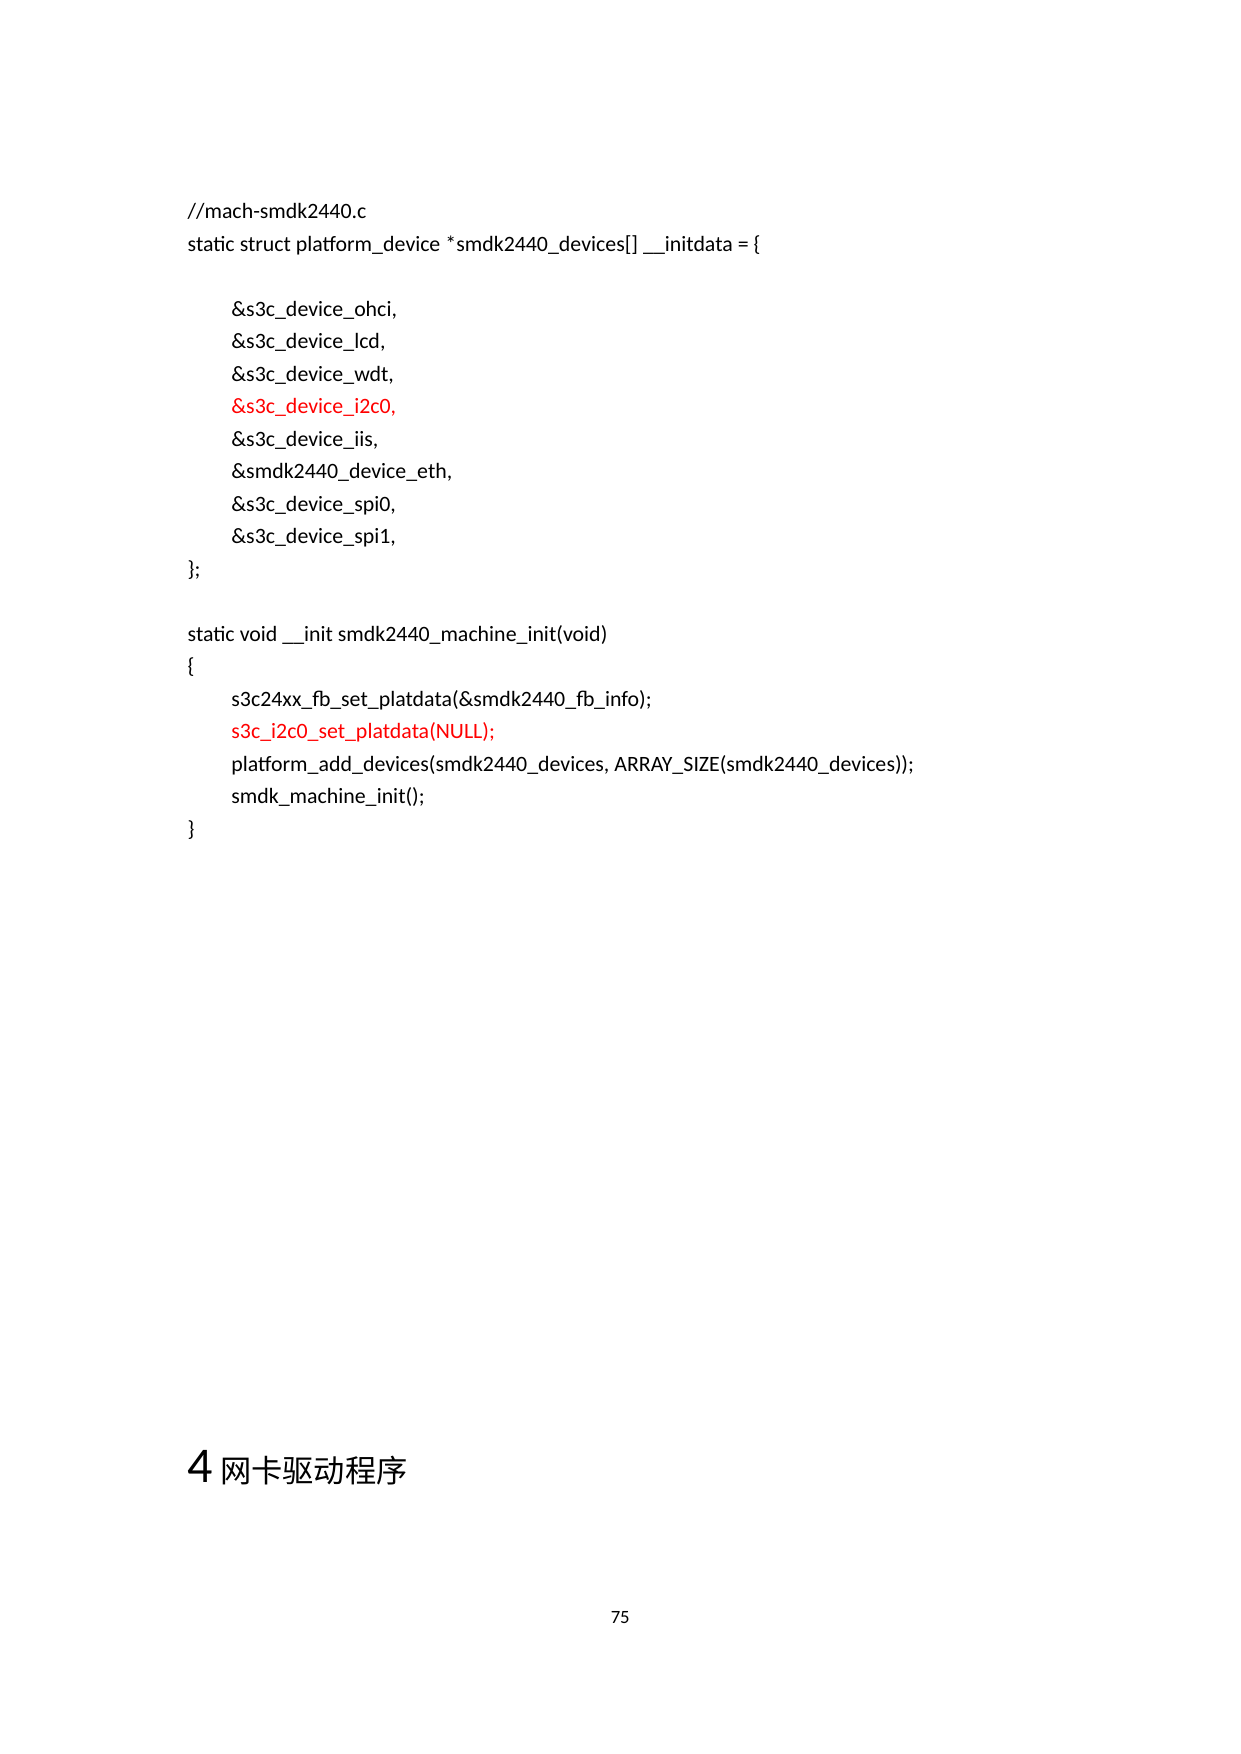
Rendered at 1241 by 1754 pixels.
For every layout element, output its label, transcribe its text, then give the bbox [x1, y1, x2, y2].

text { [187, 649, 1053, 682]
text smdk_machine_init(); [187, 779, 1053, 812]
text platform_add_devices(smdk2440_devices, ARRAY_SIZE(smdk2440_devices)); [187, 747, 1053, 779]
text &s3c_device_lcd, [187, 324, 1053, 357]
text &s3c_device_i2c0, [187, 389, 1053, 422]
subtitle 4 网卡驱动程序 [187, 1432, 1053, 1497]
text } [187, 812, 1053, 844]
text //mach-smdk2440.c [187, 194, 1053, 227]
text &s3c_device_wdt, [187, 357, 1053, 389]
text &s3c_device_ohci, [187, 292, 1053, 324]
text &smdk2440_device_eth, [187, 454, 1053, 487]
text static struct platform_device *smdk2440_devices[] __initdata = { [187, 227, 1053, 259]
text }; [187, 552, 1053, 584]
text &s3c_device_spi0, [187, 487, 1053, 519]
text &s3c_device_spi1, [187, 519, 1053, 552]
text static void __init smdk2440_machine_init(void) [187, 617, 1053, 649]
text &s3c_device_iis, [187, 422, 1053, 454]
text s3c_i2c0_set_platdata(NULL); [187, 714, 1053, 747]
text s3c24xx_fb_set_platdata(&smdk2440_fb_info); [187, 682, 1053, 714]
